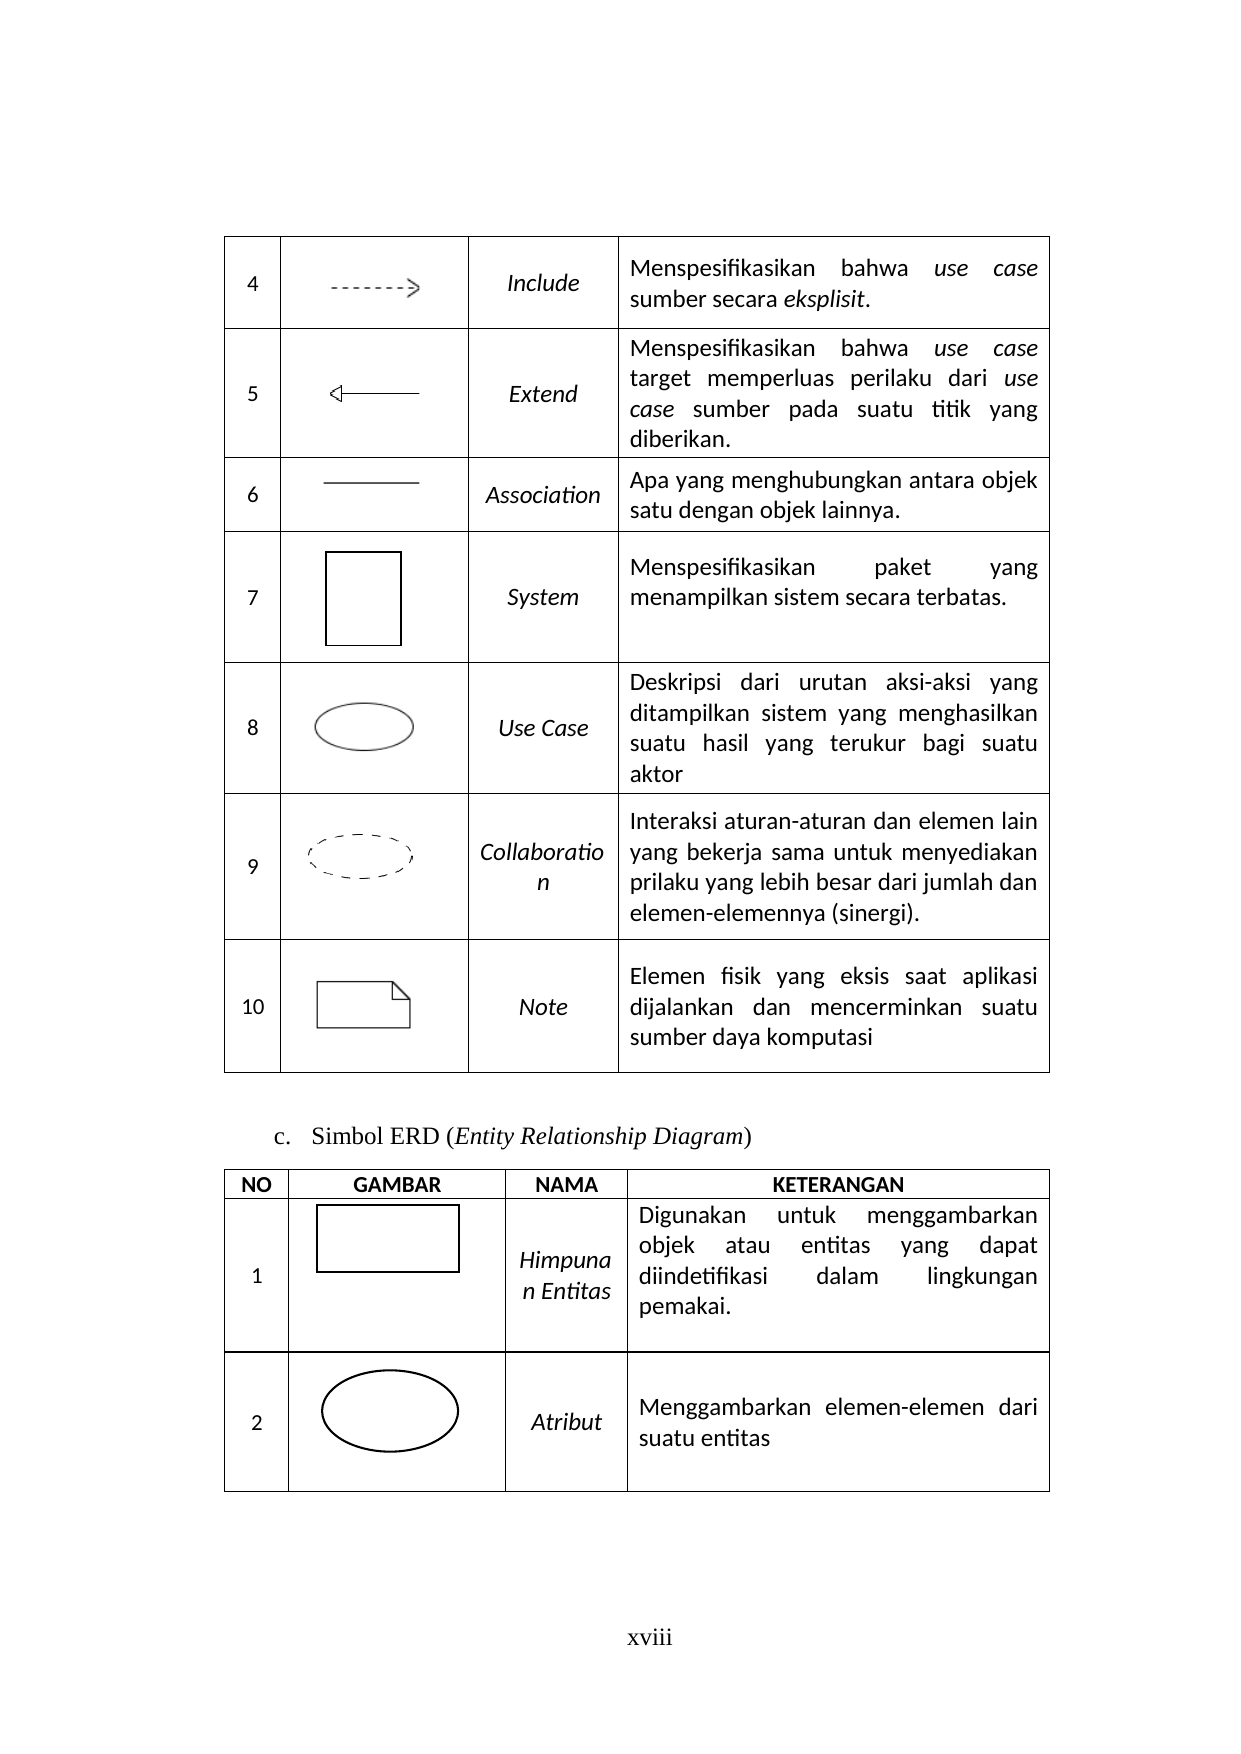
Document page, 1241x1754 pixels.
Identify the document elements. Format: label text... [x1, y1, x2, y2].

table_cell [281, 329, 468, 457]
picture [304, 829, 420, 883]
table_cell Interaksi aturan-aturan dan elemen lain yang bekerja sama untuk menyediakan prilaku yang lebih besar dari jumlah dan elemen-elemennya (sinergi). [619, 794, 1049, 939]
table_cell [281, 237, 468, 328]
table_cell Extend [469, 329, 618, 457]
table_cell 10 [225, 940, 280, 1072]
list Simbol ERD (Entity Relationship Diagram) [274, 1121, 1063, 1150]
table_cell Collaboration [469, 794, 618, 939]
table_cell Association [469, 458, 618, 531]
table_cell Menggambarkan elemen-elemen dari suatu entitas [628, 1353, 1049, 1491]
table_cell [281, 794, 468, 939]
table_cell Deskripsi dari urutan aksi-aksi yang ditampilkan sistem yang menghasilkan suatu hasil yang terukur bagi suatu aktor [619, 663, 1049, 792]
picture [305, 974, 420, 1038]
table_cell Himpunan Entitas [506, 1199, 627, 1351]
table_cell Note [469, 940, 618, 1072]
table_header NAMA [506, 1170, 627, 1198]
picture [323, 462, 420, 506]
table_cell Apa yang menghubungkan antara objek satu dengan objek lainnya. [619, 458, 1049, 531]
table_cell 6 [225, 458, 280, 531]
table_cell Digunakan untuk menggambarkan objek atau entitas yang dapat diindetifikasi dalam lingkungan pemakai. [628, 1199, 1049, 1351]
table_cell 4 [225, 237, 280, 328]
picture [330, 371, 420, 421]
table_cell 5 [225, 329, 280, 457]
table_cell 1 [225, 1199, 288, 1351]
table_cell System [469, 532, 618, 662]
table_cell [281, 532, 468, 662]
table_cell 8 [225, 663, 280, 792]
table_cell 2 [225, 1353, 288, 1491]
table_cell [281, 940, 468, 1072]
table_cell [289, 1199, 505, 1351]
table_cell Menspesifikasikan bahwa use case target memperluas perilaku dari use case sumber pada suatu titik yang diberikan. [619, 329, 1049, 457]
table_cell Include [469, 237, 618, 328]
table_cell [281, 458, 468, 531]
table_cell 9 [225, 794, 280, 939]
table_cell 7 [225, 532, 280, 662]
table_cell Menspesifikasikan bahwa use case sumber secara eksplisit. [619, 237, 1049, 328]
table_cell [281, 663, 468, 792]
picture [305, 698, 420, 757]
table_header NO [225, 1170, 288, 1198]
table_cell Atribut [506, 1353, 627, 1491]
table_cell Elemen fisik yang eksis saat aplikasi dijalankan dan mencerminkan suatu sumber daya komputasi [619, 940, 1049, 1072]
table_header KETERANGAN [628, 1170, 1049, 1198]
table_header GAMBAR [289, 1170, 505, 1198]
picture [330, 268, 420, 313]
table_cell Use Case [469, 663, 618, 792]
table_cell Menspesifikasikan paket yang menampilkan sistem secara terbatas. [619, 532, 1049, 662]
table_cell [289, 1353, 505, 1491]
